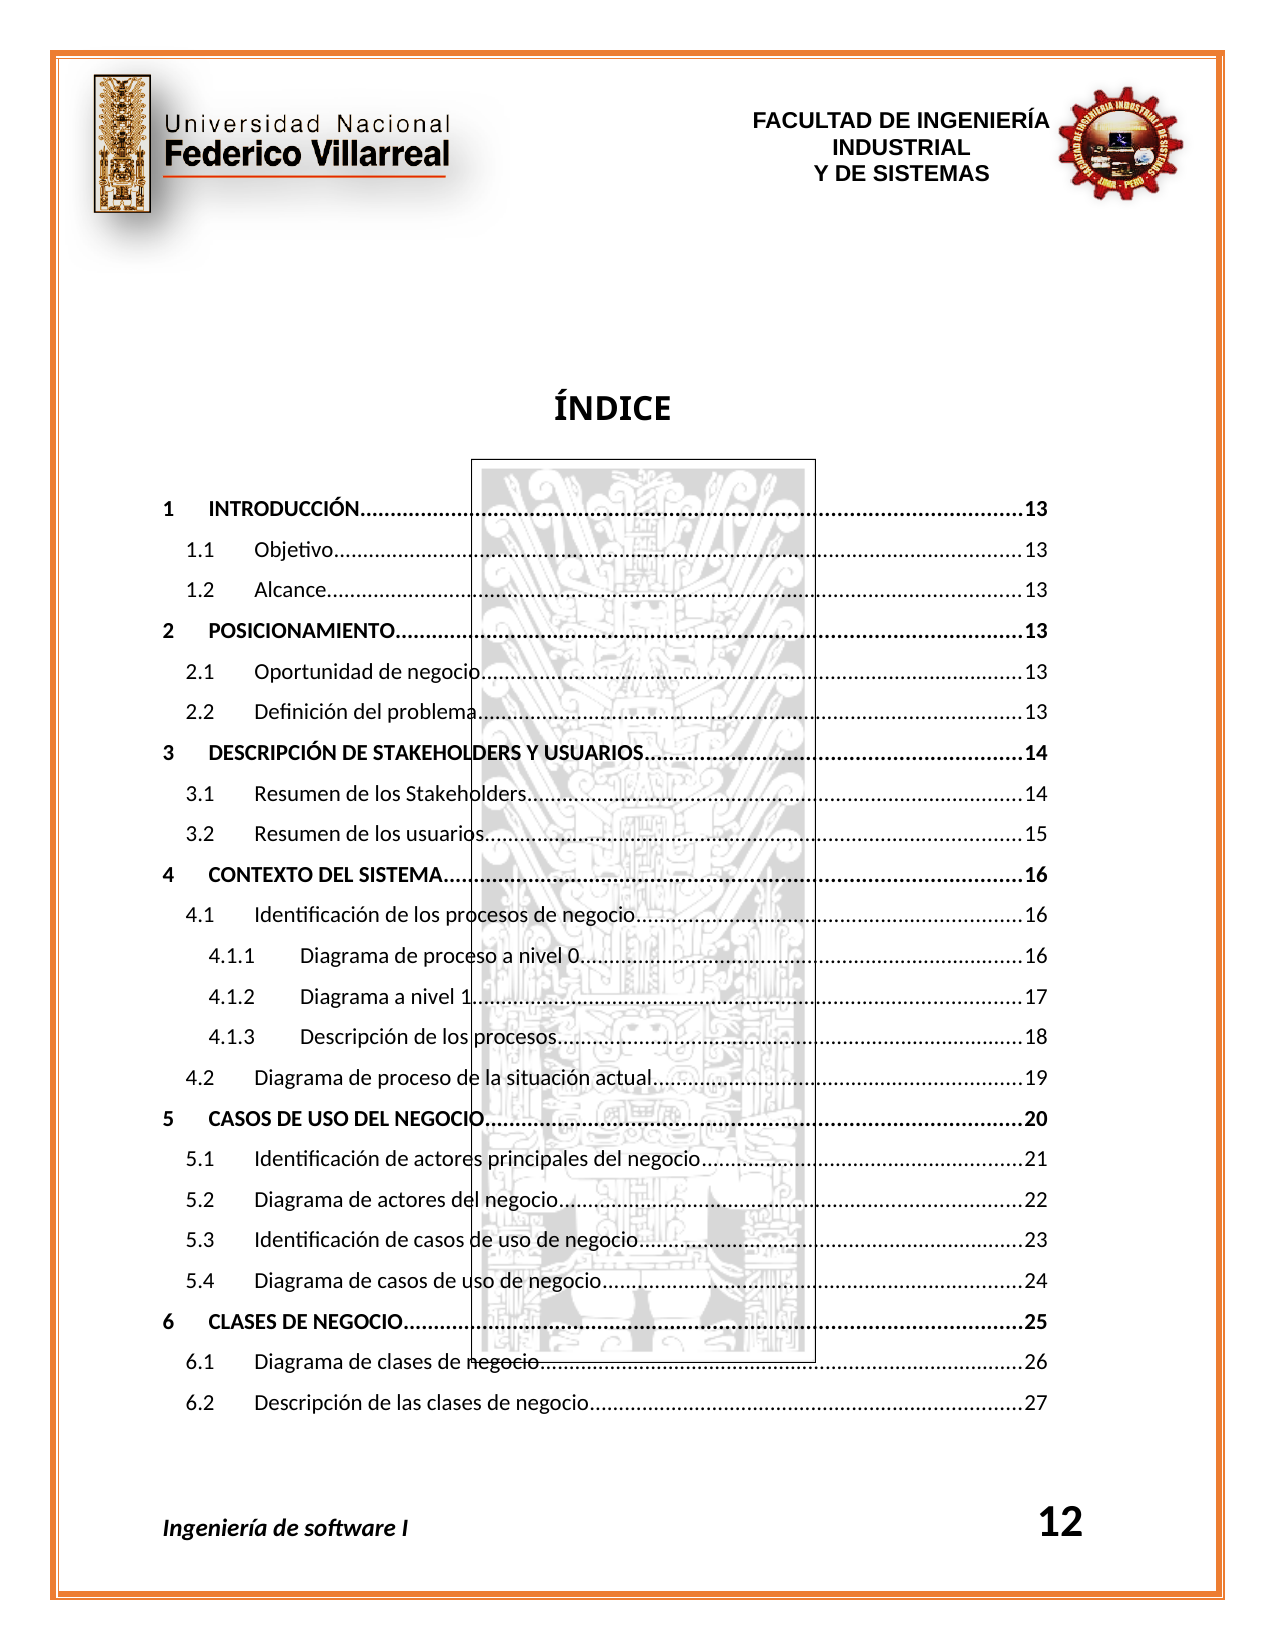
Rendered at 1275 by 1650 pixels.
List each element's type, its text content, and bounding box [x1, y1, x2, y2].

text 4.1.2 Diagrama a nivel 1 17 [208, 982, 1063, 1010]
text 3.1 Resumen de los Stakeholders 14 [185, 779, 1063, 807]
text 4.1 Identificación de los procesos de negocio 16 [185, 901, 1063, 929]
picture [93, 74, 449, 213]
text 5.3 Identificación de casos de uso de negocio 23 [185, 1226, 1063, 1254]
text 5.1 Identificación de actores principales del negocio 21 [185, 1144, 1063, 1172]
text 1 INTRODUCCIÓN 13 [162, 494, 1063, 522]
text 4.2 Diagrama de proceso de la situación actual 19 [185, 1063, 1063, 1091]
text 1.1 Objetivo 13 [185, 535, 1063, 563]
text 6.2 Descripción de las clases de negocio 27 [185, 1388, 1063, 1416]
subtitle ÍNDICE [162, 385, 1063, 430]
text 5.4 Diagrama de casos de uso de negocio 24 [185, 1266, 1063, 1294]
text 5 CASOS DE USO DEL NEGOCIO 20 [162, 1104, 1063, 1132]
text 4.1.1 Diagrama de proceso a nivel 0 16 [208, 941, 1063, 969]
text 1.2 Alcance 13 [185, 576, 1063, 604]
text 6 CLASES DE NEGOCIO 25 [162, 1307, 1063, 1335]
text 5.2 Diagrama de actores del negocio 22 [185, 1185, 1063, 1213]
picture [1057, 83, 1186, 204]
text 3 DESCRIPCIÓN DE STAKEHOLDERS Y USUARIOS 14 [162, 738, 1063, 766]
text 2.1 Oportunidad de negocio 13 [185, 657, 1063, 685]
text 4.1.3 Descripción de los procesos 18 [208, 1022, 1063, 1051]
text 6.1 Diagrama de clases de negocio 26 [185, 1347, 1063, 1376]
text 2.2 Definición del problema 13 [185, 697, 1063, 726]
text 4 CONTEXTO DEL SISTEMA 16 [162, 860, 1063, 888]
text 2 POSICIONAMIENTO 13 [162, 616, 1063, 644]
text 3.2 Resumen de los usuarios 15 [185, 819, 1063, 847]
